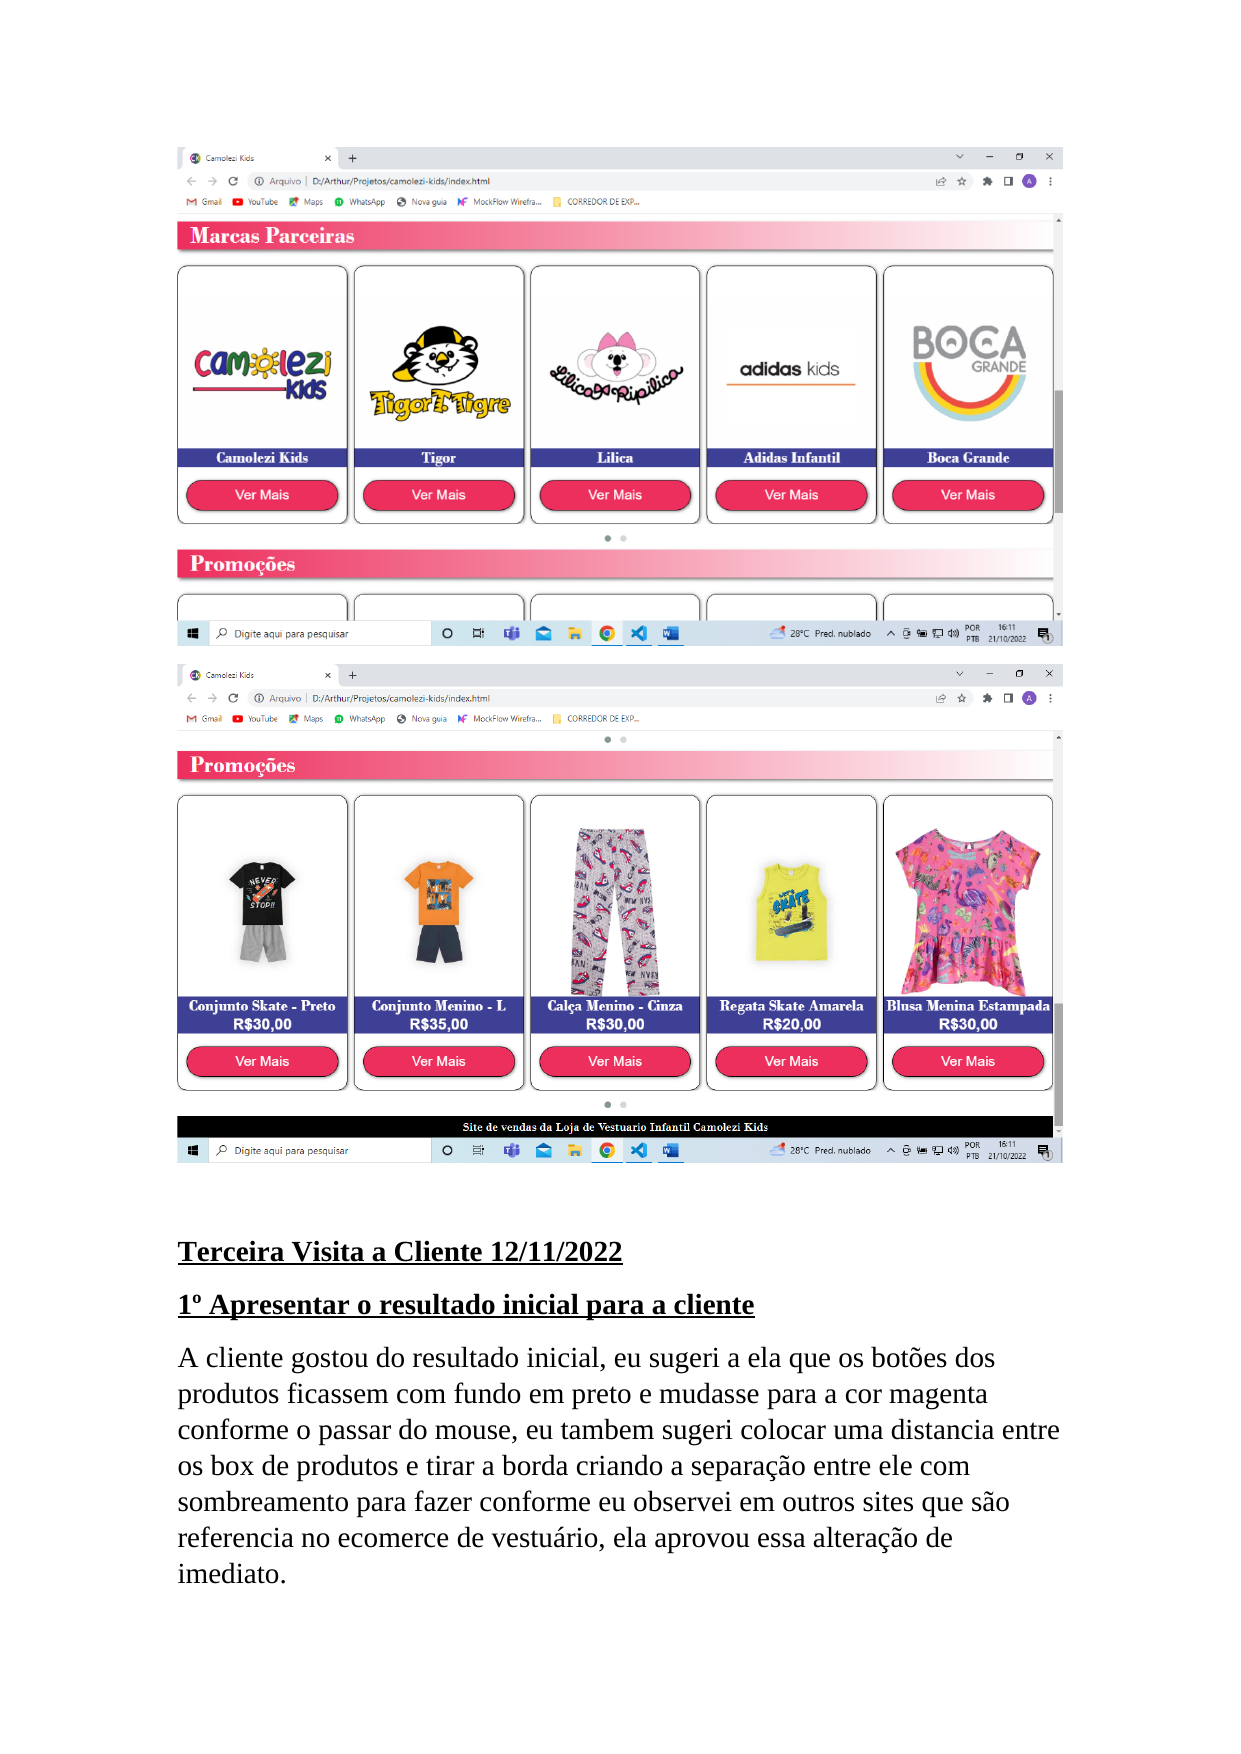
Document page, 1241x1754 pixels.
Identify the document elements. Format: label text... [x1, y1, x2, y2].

text A cliente gostou do resultado inicial, eu sugeri a ela que os botões dos produtos ficassem com fundo em preto e mudasse para a cor magenta conforme o passar do mouse, eu tambem sugeri colocar uma distancia entre os box de produtos e tirar a borda criando a separação entre ele com sombreamento para fazer conforme eu observei em outros sites que são referencia no ecomerce de vestuário, ela aprovou essa alteração de imediato. [177, 1340, 1063, 1590]
picture [177, 147, 1063, 646]
text Terceira Visita a Cliente 12/11/2022 [177, 1234, 1063, 1268]
picture [177, 664, 1063, 1163]
text 1º Apresentar o resultado inicial para a cliente [177, 1287, 1063, 1321]
